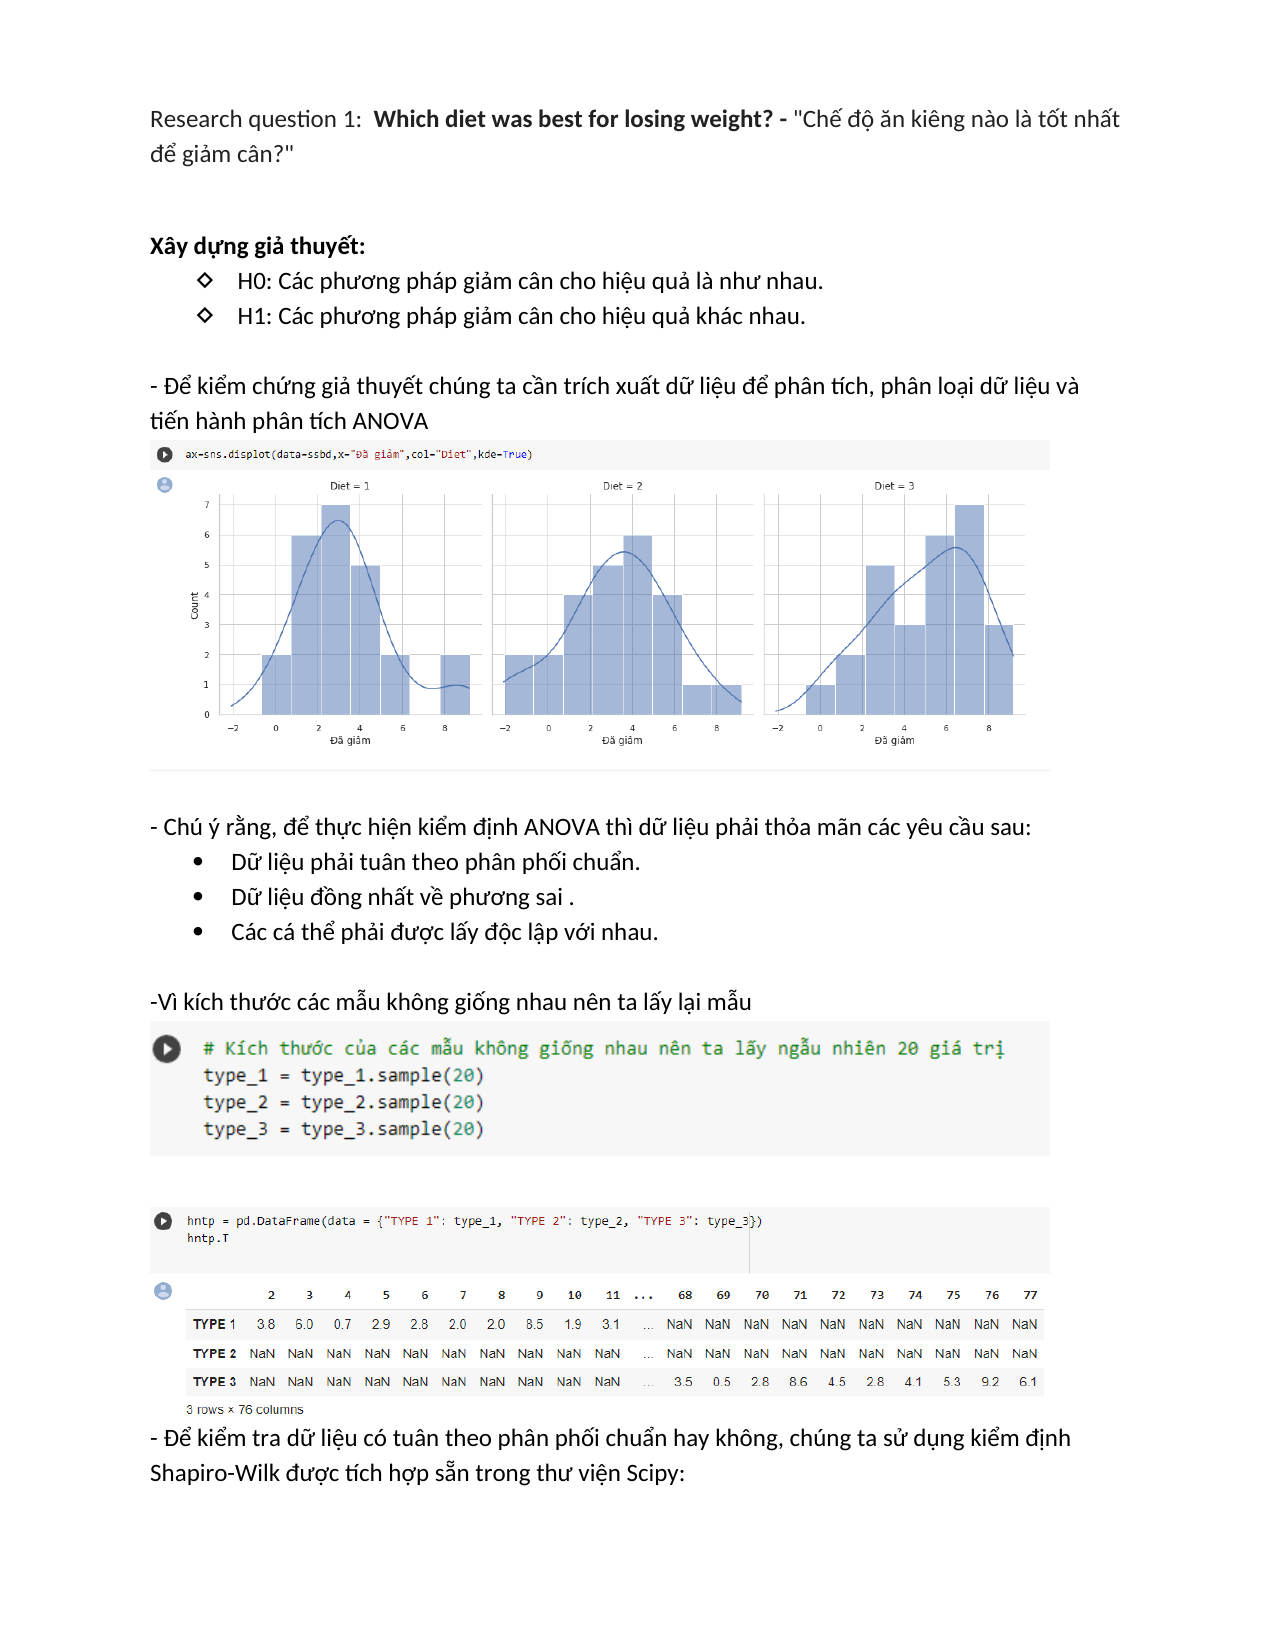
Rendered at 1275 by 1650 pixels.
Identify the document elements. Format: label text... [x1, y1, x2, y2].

list Các cá thể phải được lấy độc lập với nhau. [194, 916, 1125, 947]
list Dữ liệu đồng nhất về phương sai . [194, 881, 1125, 912]
text Xây dựng giả thuyết: [150, 230, 1125, 261]
list H0: Các phương pháp giảm cân cho hiệu quả là như nhau. [194, 265, 1125, 296]
picture [150, 1207, 1050, 1419]
picture [150, 1021, 1050, 1169]
text - Để kiểm tra dữ liệu có tuân theo phân phối chuẩn hay không, chúng ta sử dụng kiểm định Shapiro-Wilk được tích hợp sẵn trong thư viện Scipy: [150, 1423, 1125, 1488]
list H1: Các phương pháp giảm cân cho hiệu quả khác nhau. [194, 300, 1125, 331]
list Dữ liệu phải tuân theo phân phối chuẩn. [194, 846, 1125, 877]
text - Chú ý rằng, để thực hiện kiểm định ANOVA thì dữ liệu phải thỏa mãn các yêu cầu sau: [150, 811, 1125, 842]
picture [150, 440, 1050, 772]
text Research question 1: Which diet was best for losing weight? - "Chế độ ăn kiêng nào là tốt nhất để giảm cân?" [150, 103, 1125, 169]
text - Để kiểm chứng giả thuyết chúng ta cần trích xuất dữ liệu để phân tích, phân loại dữ liệu và tiến hành phân tích ANOVA [150, 370, 1125, 436]
text -Vì kích thước các mẫu không giống nhau nên ta lấy lại mẫu [150, 986, 1125, 1017]
